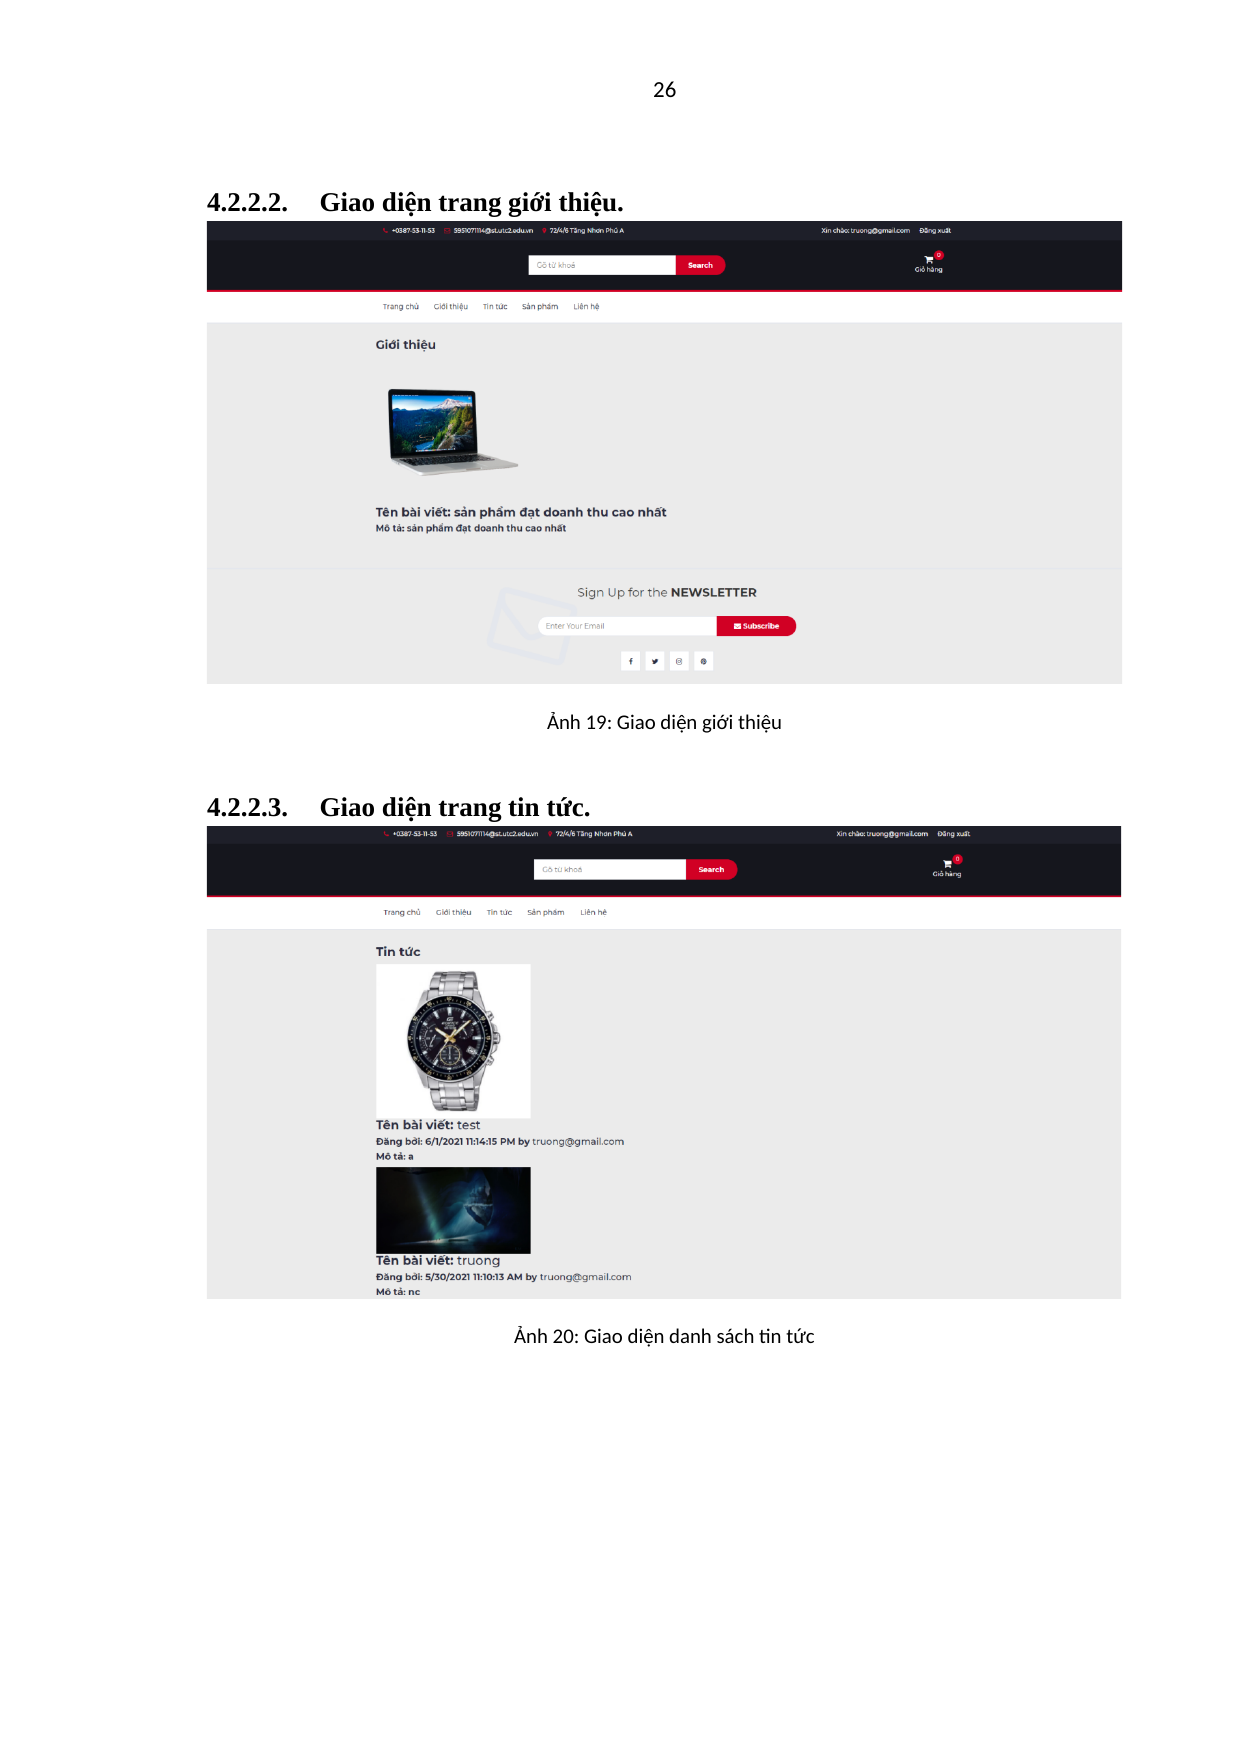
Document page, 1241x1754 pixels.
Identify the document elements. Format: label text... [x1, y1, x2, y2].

text Ảnh 20: Giao diện danh sách tin tức [207, 1323, 1122, 1349]
list Giao diện trang tin tức. [207, 791, 1122, 822]
picture [206, 826, 1122, 1299]
text Ảnh 19: Giao diện giới thiệu [207, 709, 1122, 734]
picture [206, 221, 1123, 684]
list Giao diện trang giới thiệu. [207, 186, 1122, 217]
